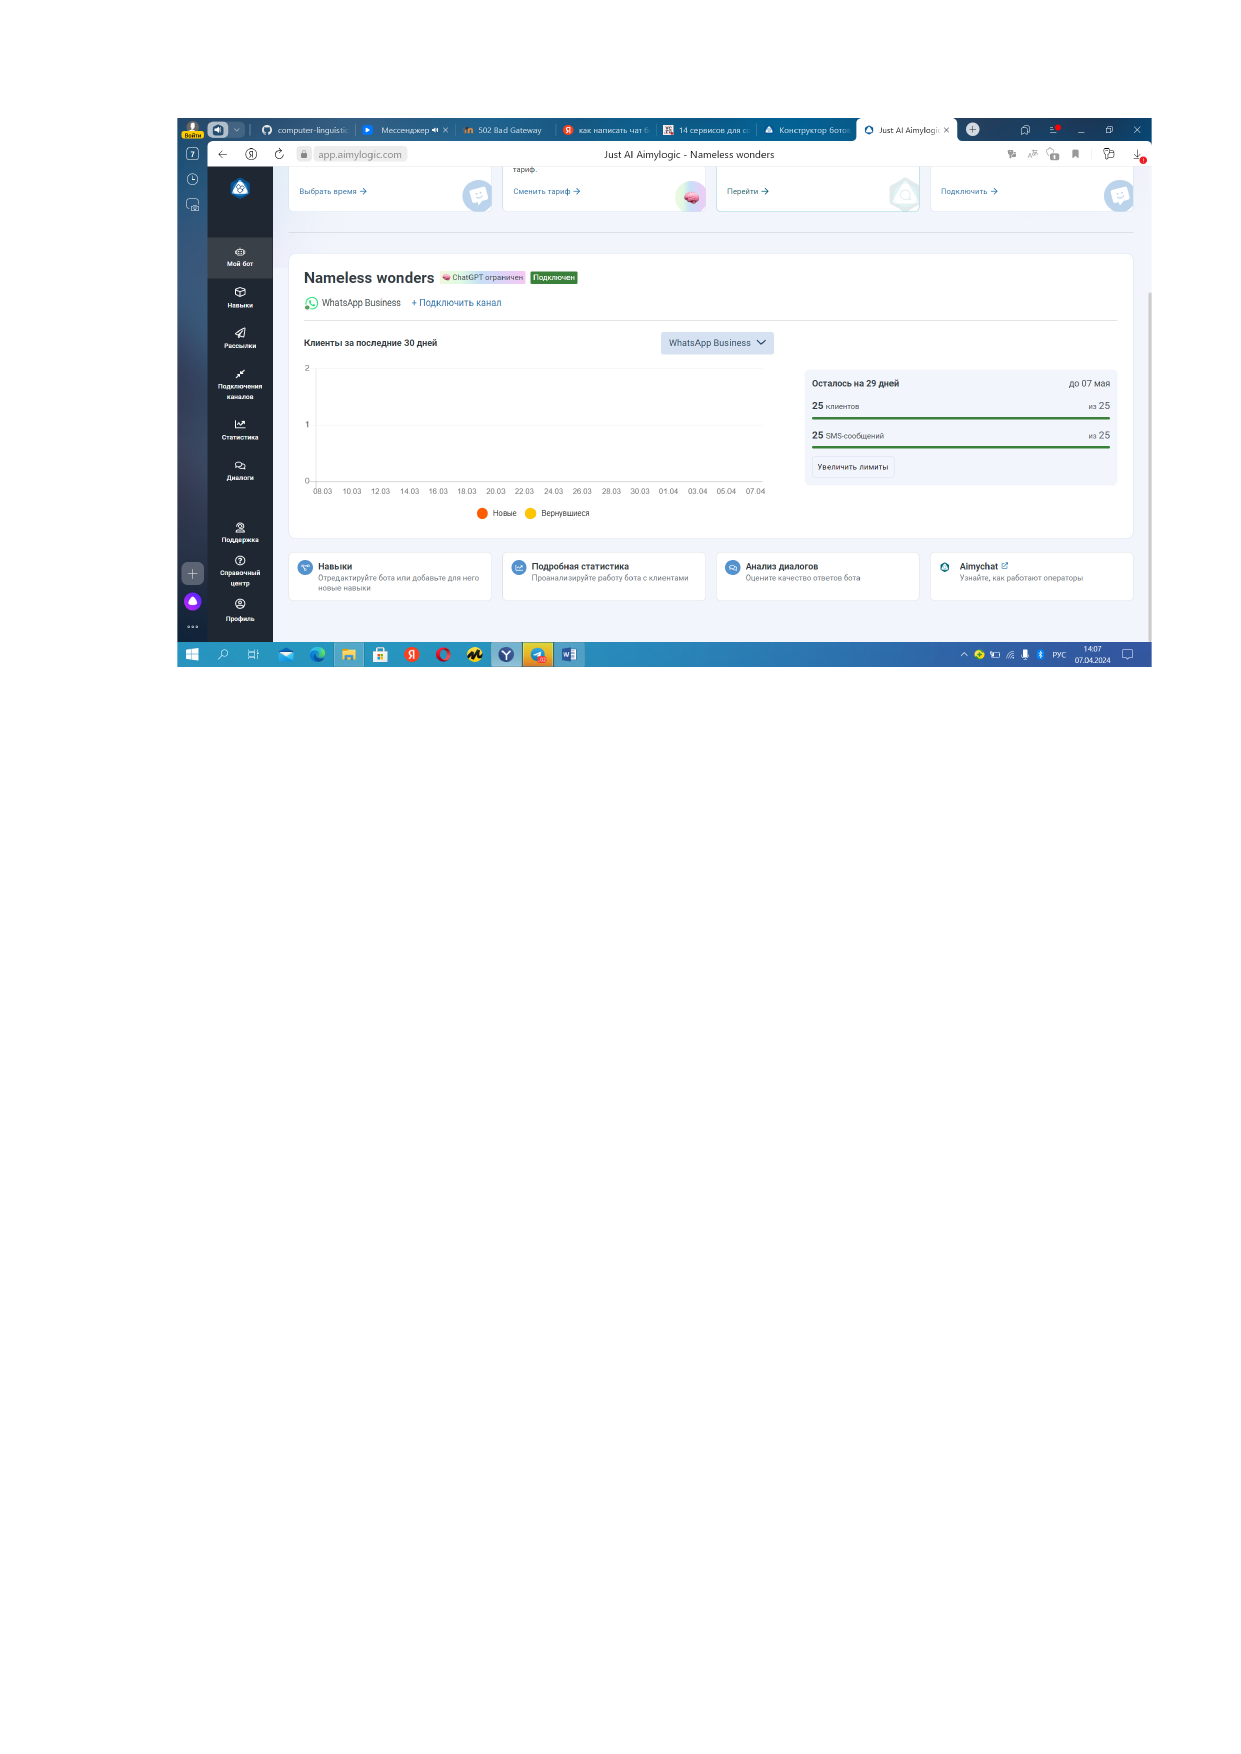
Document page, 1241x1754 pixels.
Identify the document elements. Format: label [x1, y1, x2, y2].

picture [177, 118, 1152, 667]
